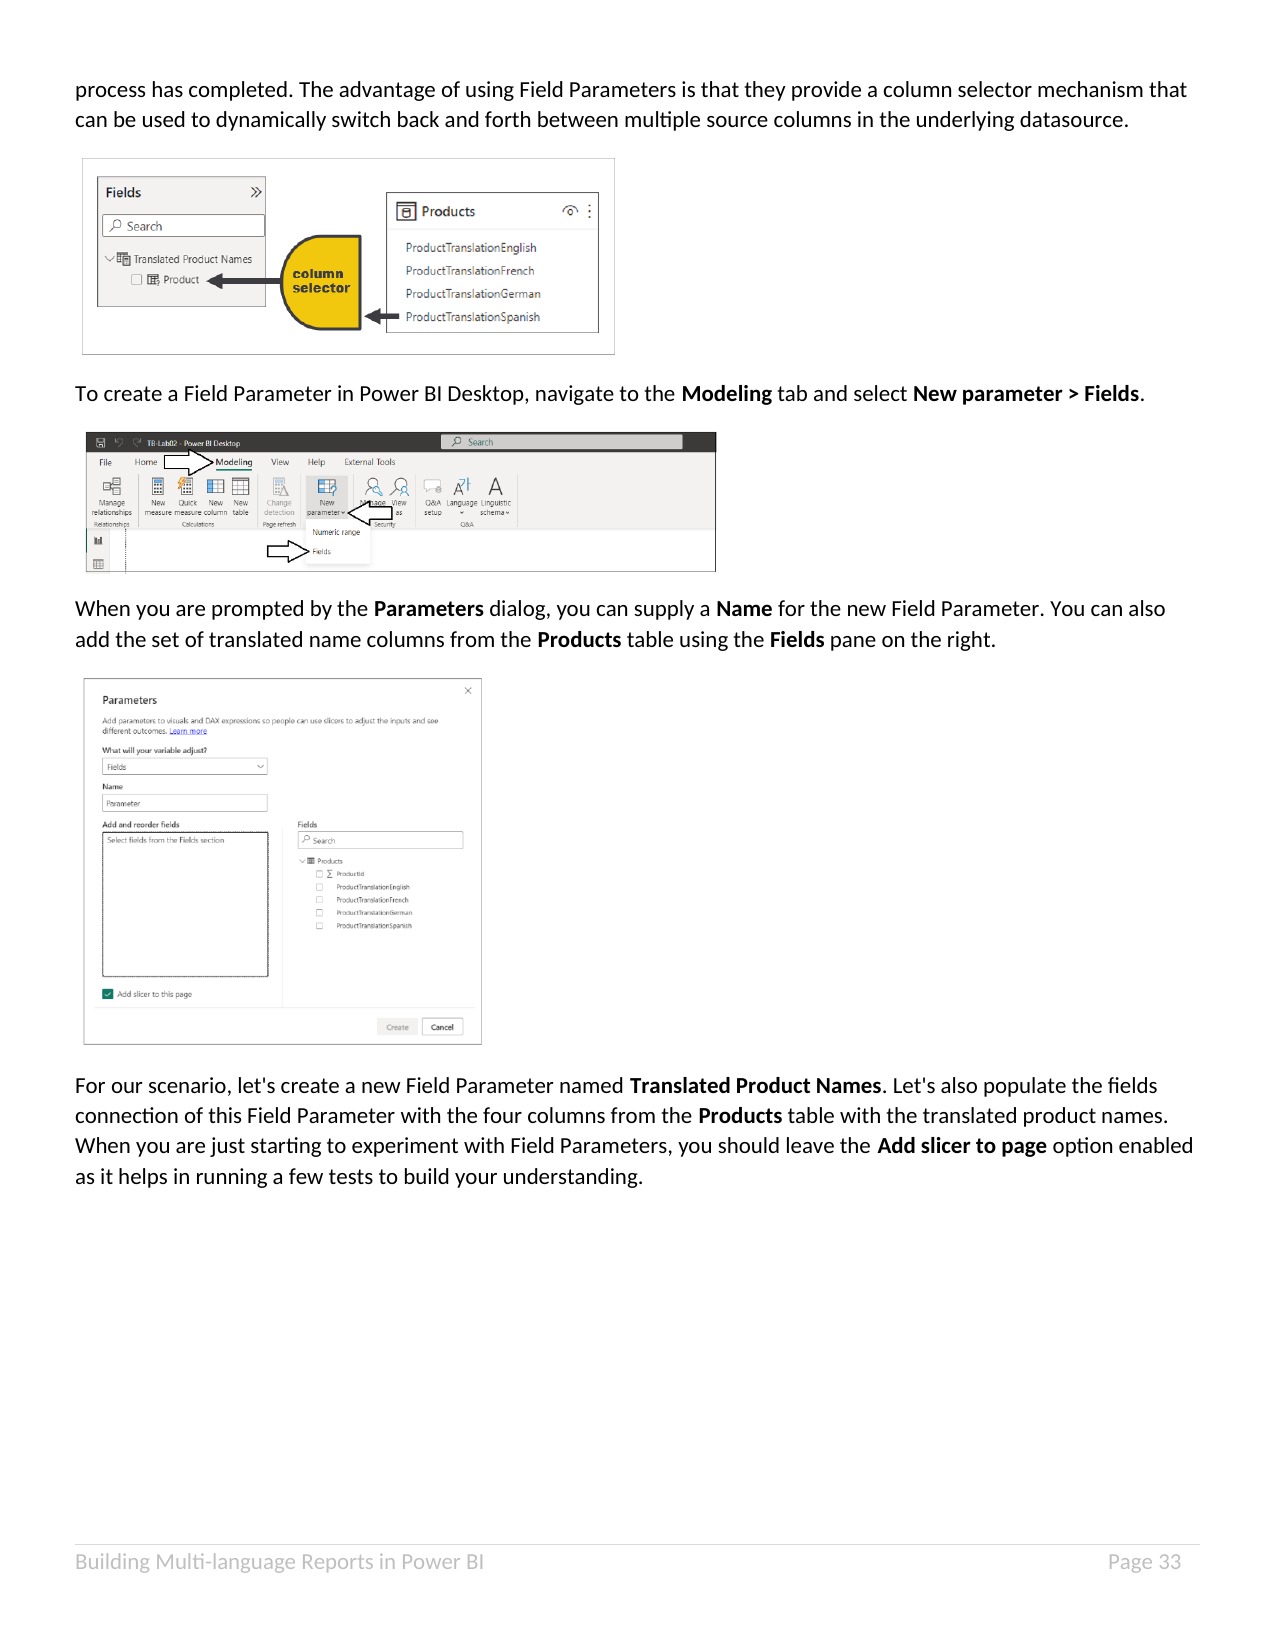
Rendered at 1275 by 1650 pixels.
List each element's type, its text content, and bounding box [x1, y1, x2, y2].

picture [80, 426, 719, 576]
picture [75, 671, 490, 1053]
text When you are prompted by the Parameters dialog, you can supply a Name for the new Field Parameter. You can also add the set of translated name columns from the Products table using the Fields pane on the right. [75, 594, 1200, 653]
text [75, 75, 1200, 133]
picture [75, 152, 622, 361]
text For our scenario, let's create a new Field Parameter named Translated Product Names. Let's also populate the fields connection of this Field Parameter with the four columns from the Products table with the translated product names. When you are just starting to experiment with Field Parameters, you should leave the Add slicer to page option enabled as it helps in running a few tests to build your understanding. [75, 1071, 1200, 1190]
text To create a Field Parameter in Power BI Desktop, navigate to the Modeling tab and select New parameter > Fields. [75, 379, 1200, 407]
